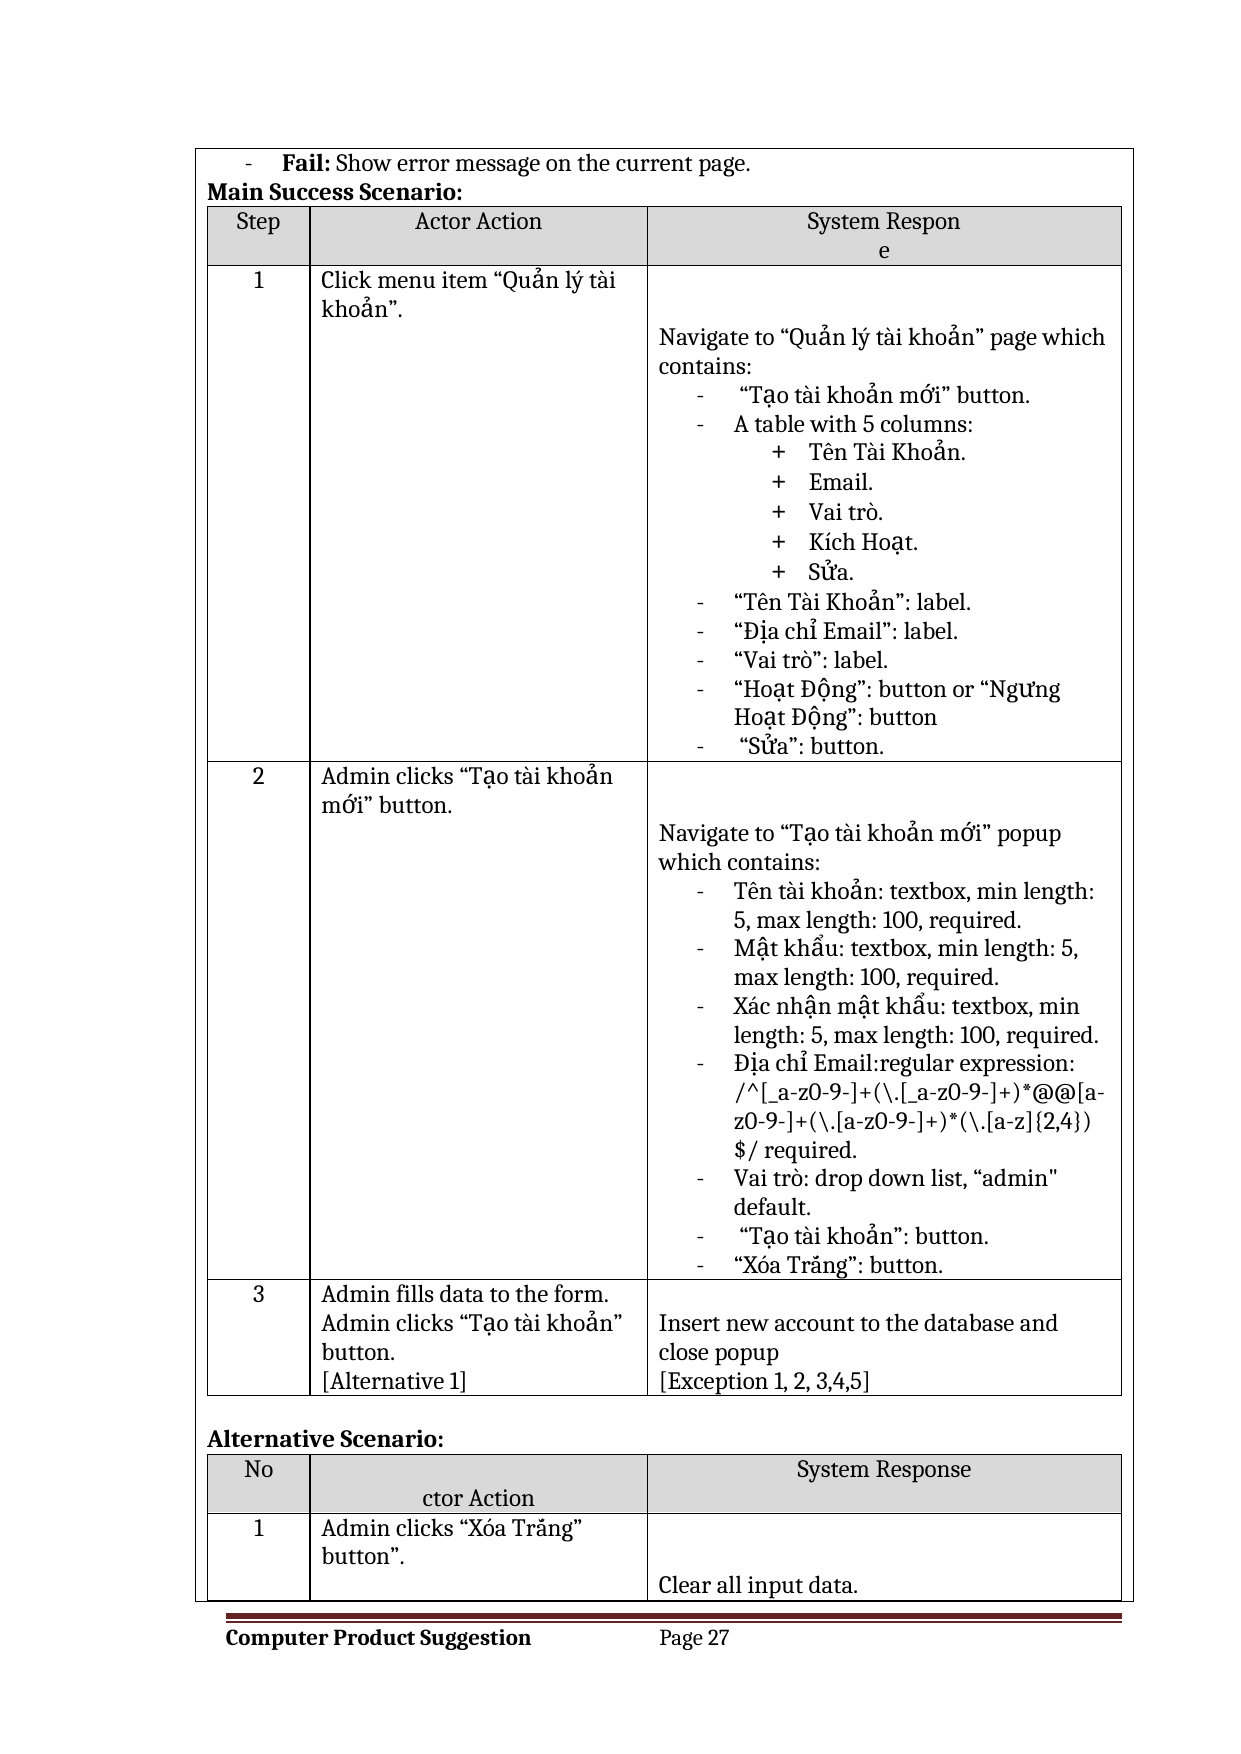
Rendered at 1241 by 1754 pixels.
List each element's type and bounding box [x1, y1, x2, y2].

table_cell [196, 149, 1133, 1601]
